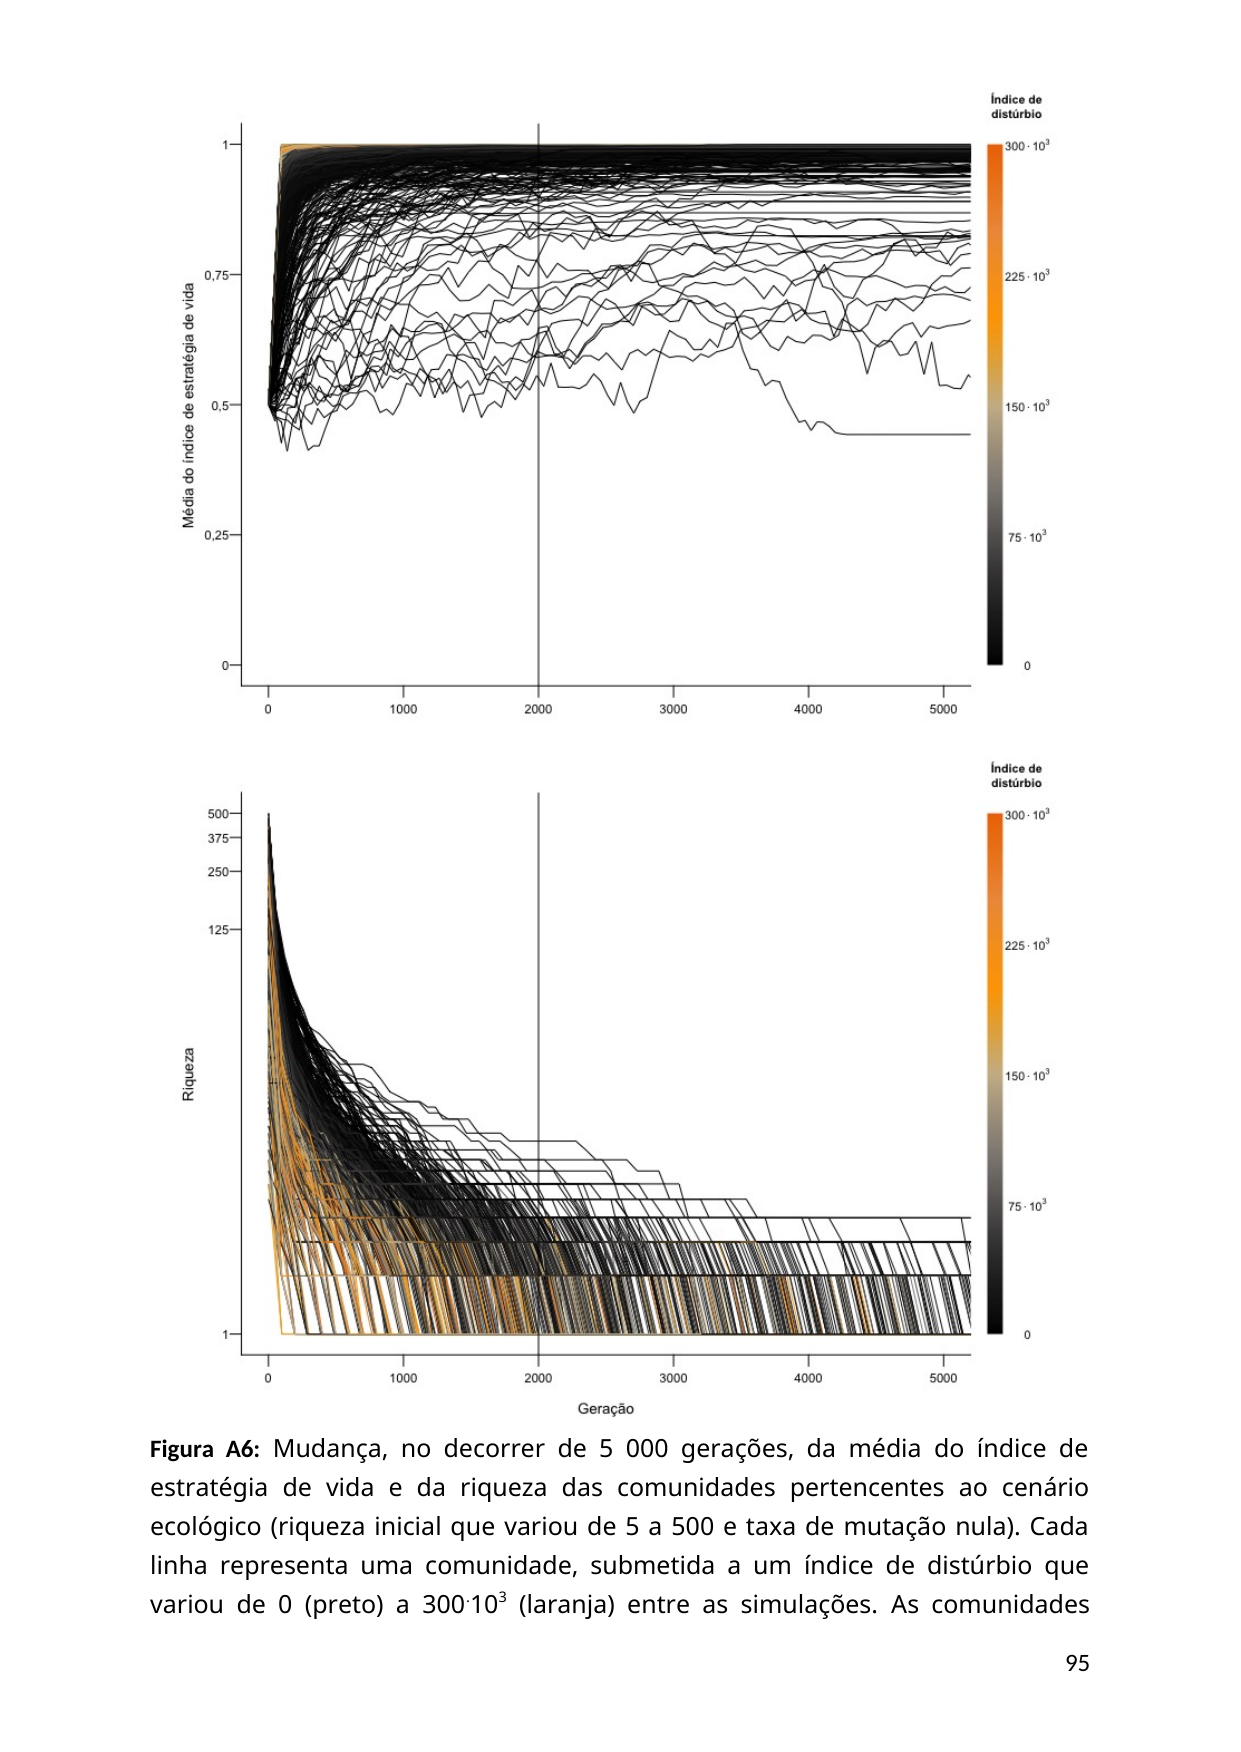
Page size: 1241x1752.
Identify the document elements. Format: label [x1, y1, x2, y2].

text [150, 1430, 1090, 1621]
picture [174, 88, 1066, 1426]
